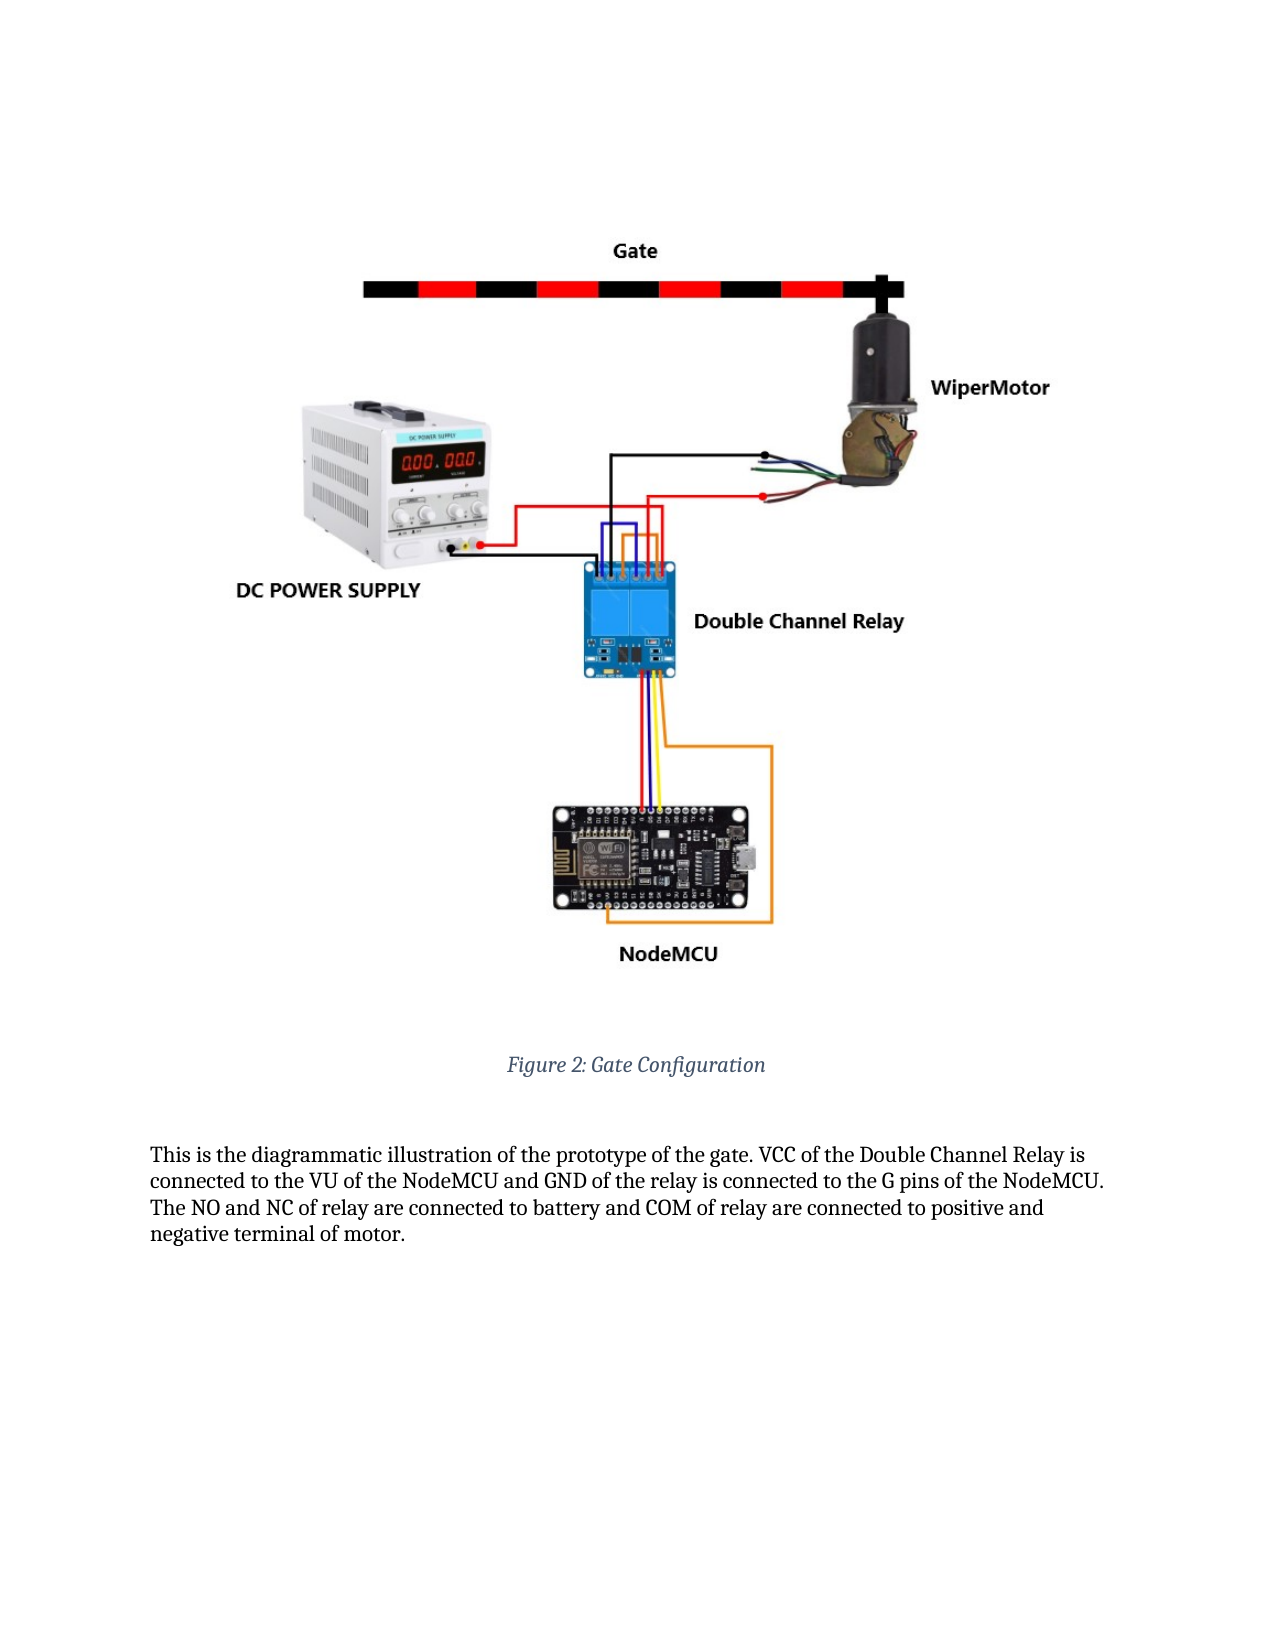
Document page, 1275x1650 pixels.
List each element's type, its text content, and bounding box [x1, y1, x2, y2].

text This is the diagrammatic illustration of the prototype of the gate. VCC of the Double Channel Relay is connected to the VU of the NodeMCU and GND of the relay is connected to the G pins of the NodeMCU. The NO and NC of relay are connected to battery and COM of relay are connected to positive and negative terminal of motor. [150, 1142, 1125, 1247]
picture [150, 150, 1125, 1035]
text Figure 2: Gate Configuration [150, 1051, 1125, 1078]
